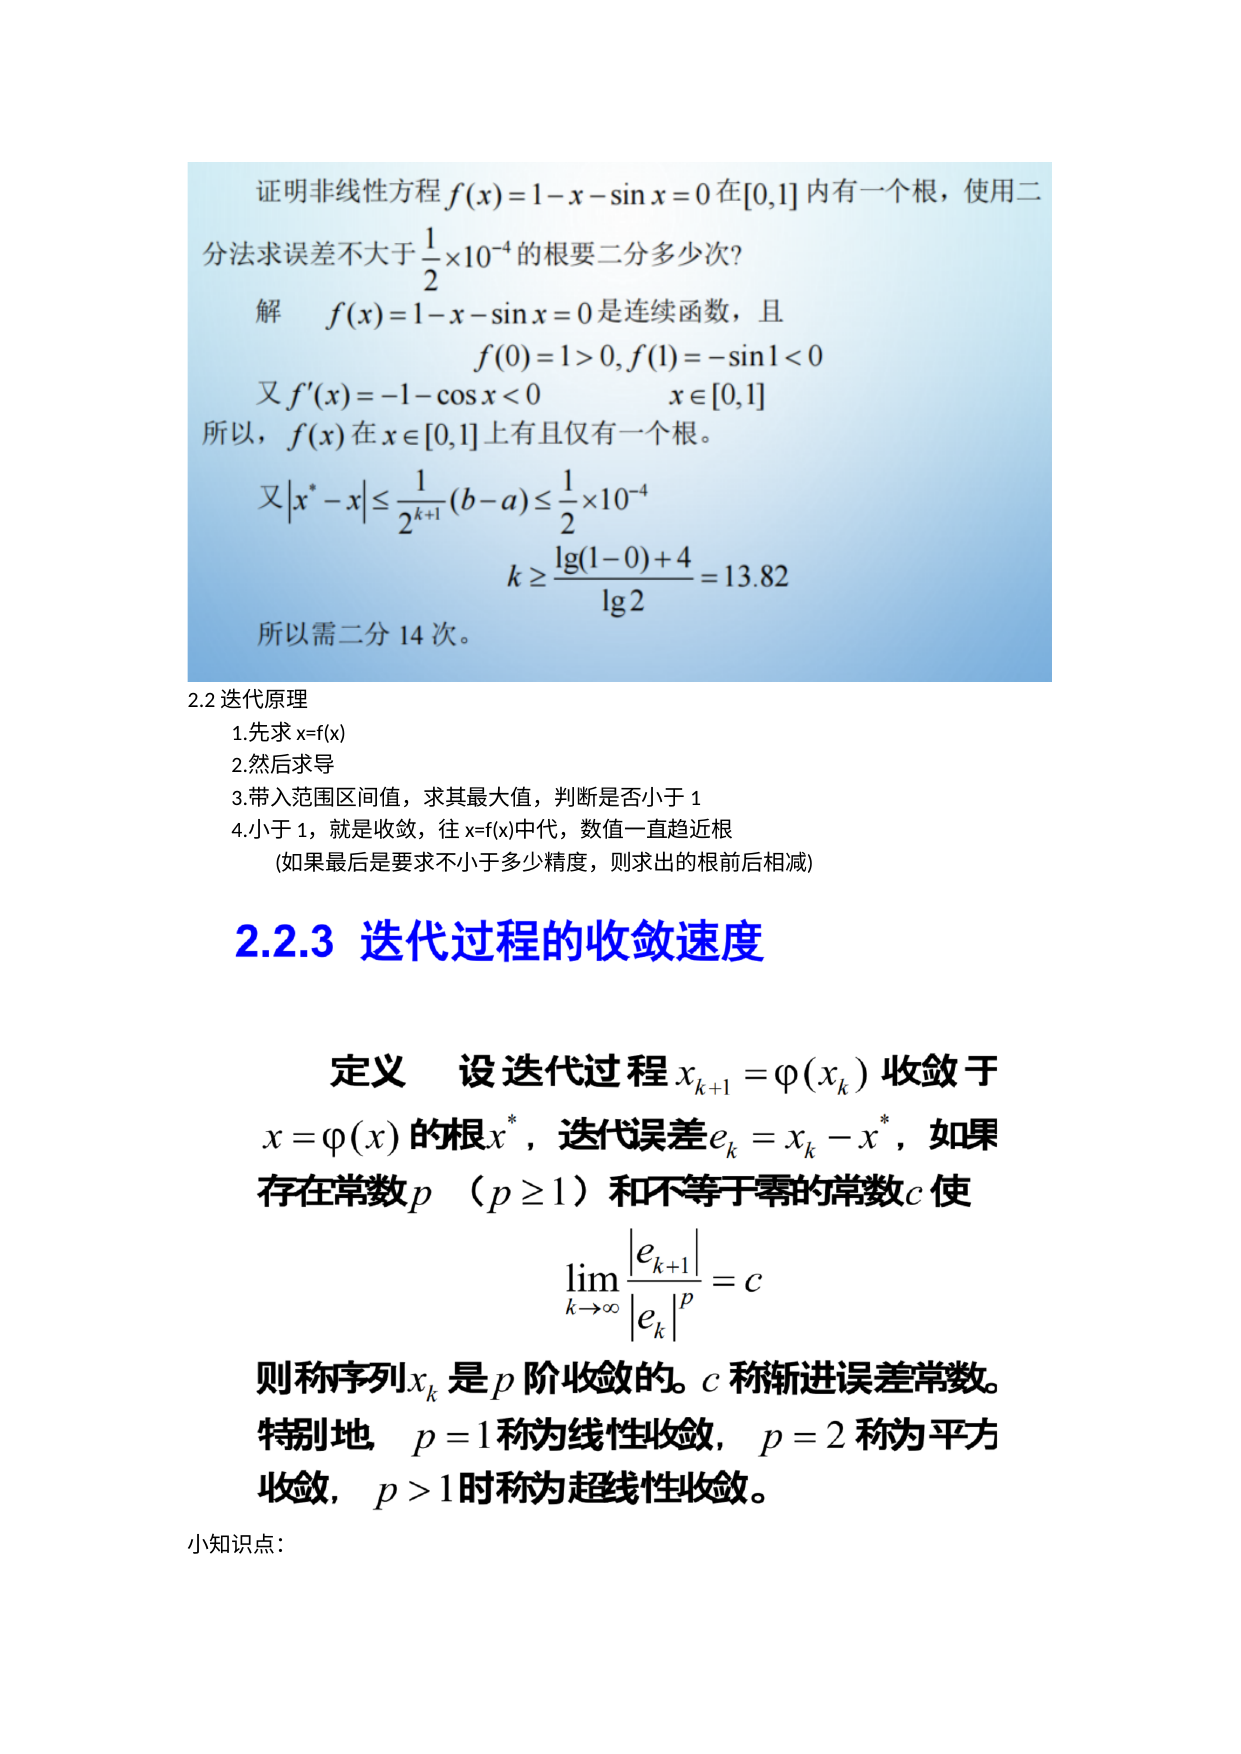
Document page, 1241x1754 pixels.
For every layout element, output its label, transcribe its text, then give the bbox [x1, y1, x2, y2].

list 2.然后求导 [187, 747, 1053, 779]
list 4.小于1，就是收敛，往x=f(x)中代，数值一直趋近根 [187, 812, 1053, 844]
picture [187, 909, 1052, 1527]
list 3.带入范围区间值，求其最大值，判断是否小于1 [187, 779, 1053, 812]
picture [187, 162, 1052, 682]
list 1.先求x=f(x) [187, 714, 1053, 747]
list (如果最后是要求不小于多少精度，则求出的根前后相减) [231, 844, 1053, 877]
list 小知识点： [187, 1527, 1053, 1559]
list 2.2 迭代原理 [187, 682, 1053, 714]
